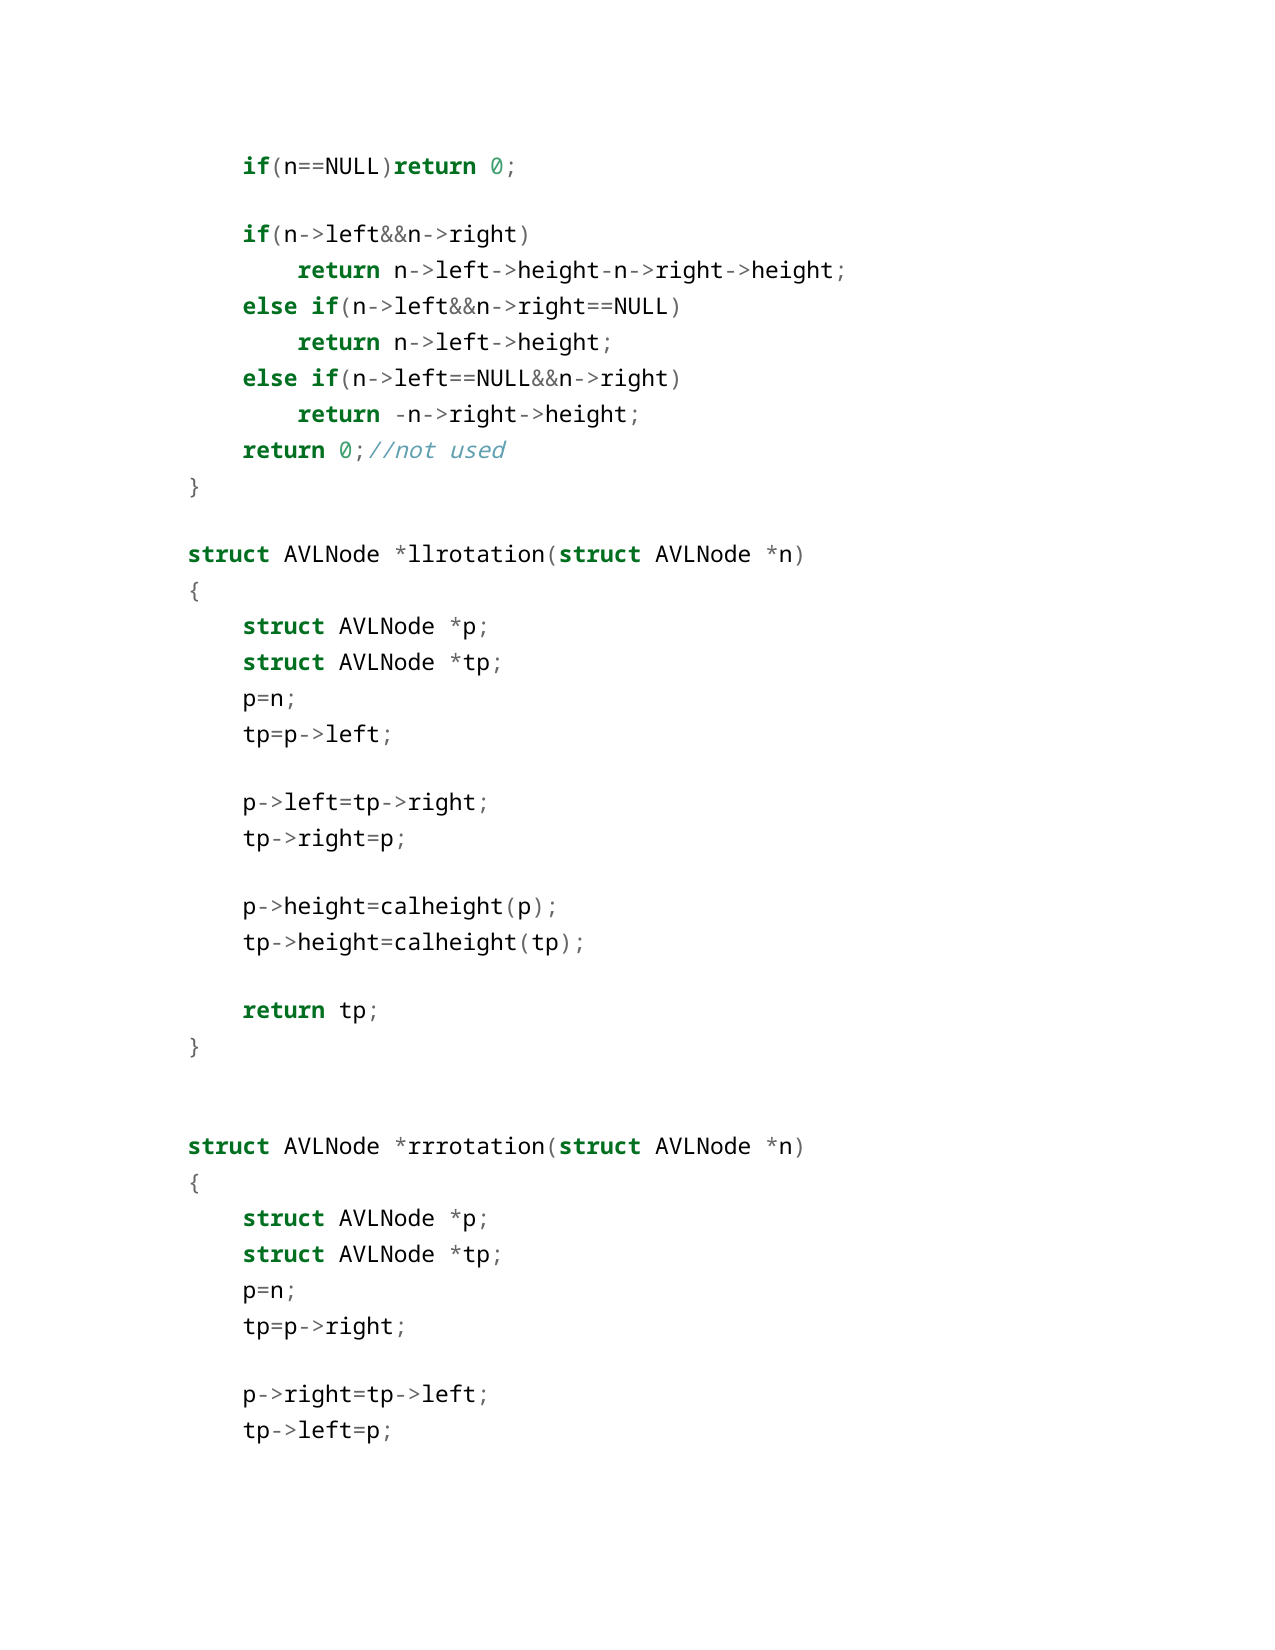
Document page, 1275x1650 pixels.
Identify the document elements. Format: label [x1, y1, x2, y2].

text [187, 150, 1087, 1477]
